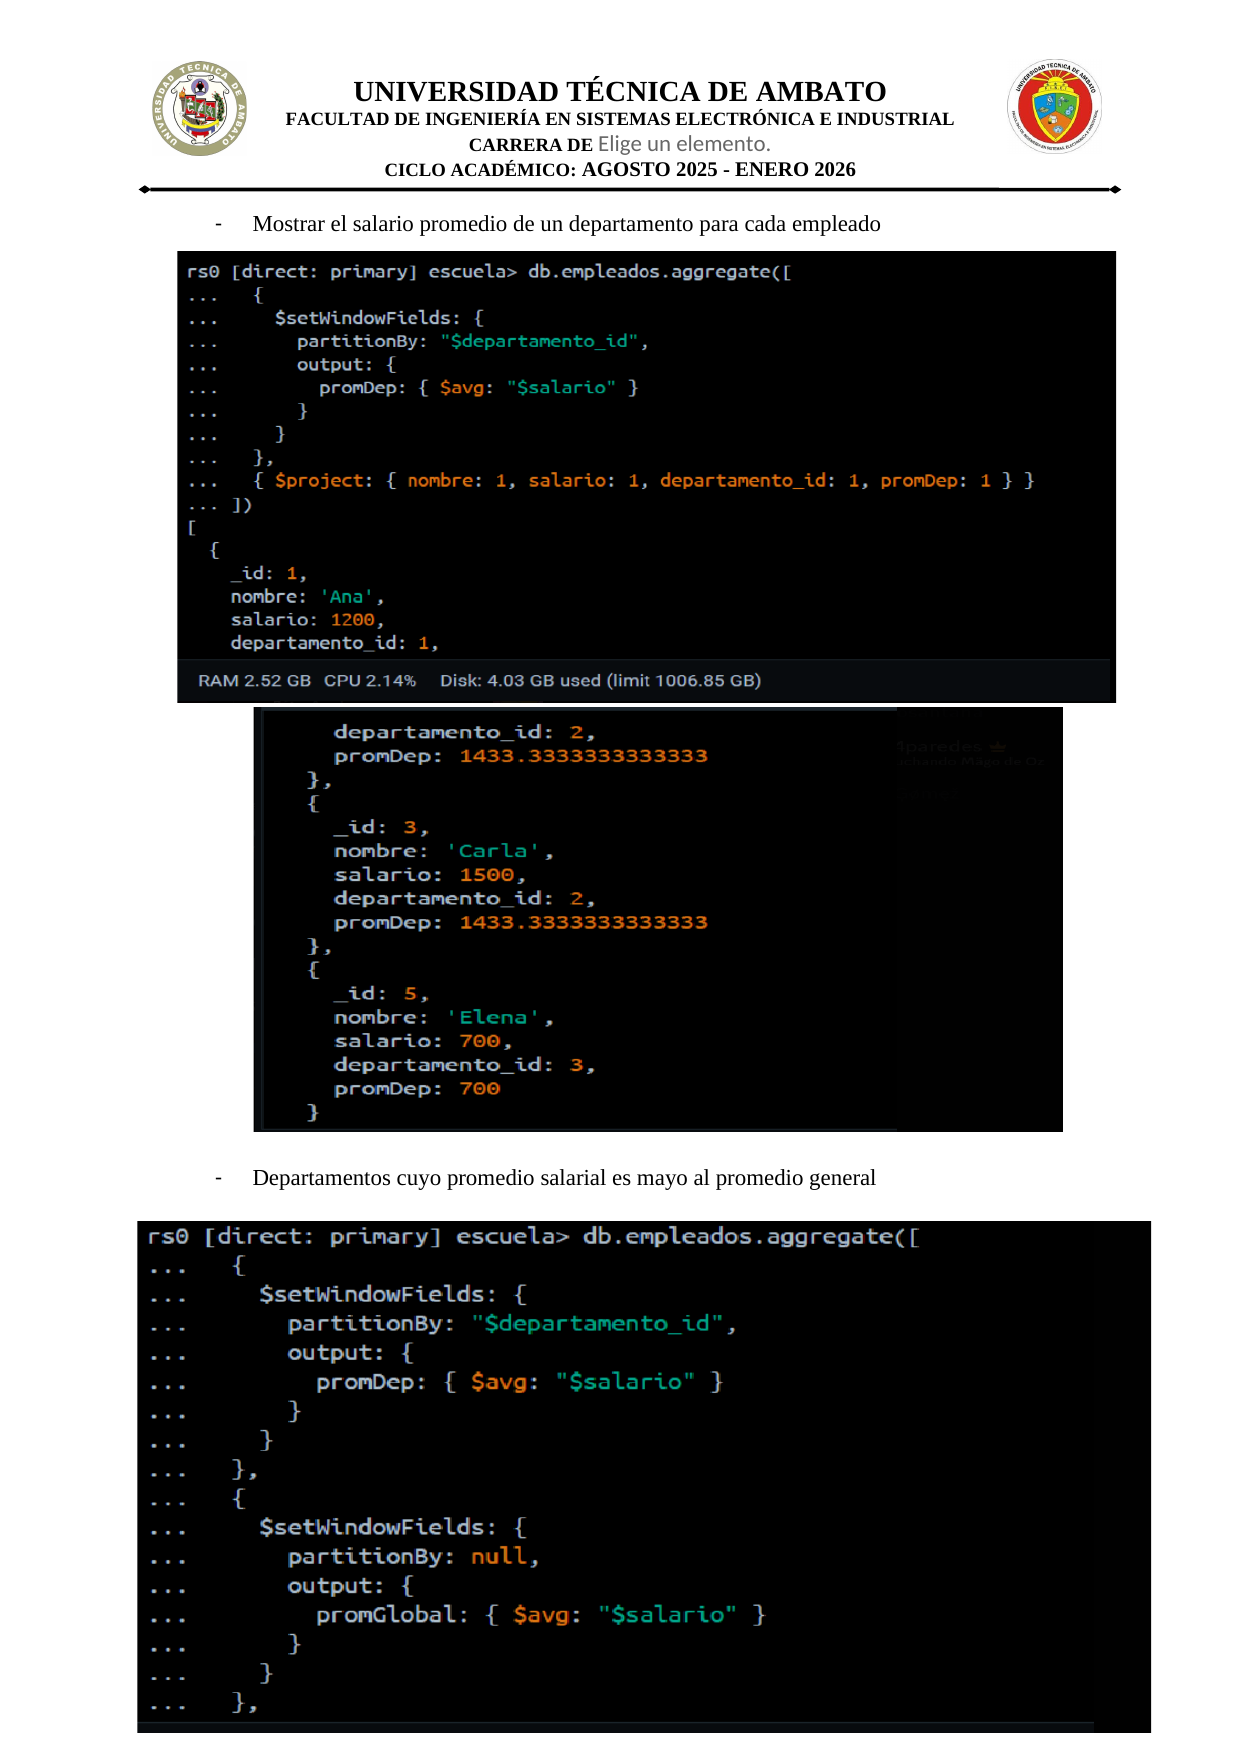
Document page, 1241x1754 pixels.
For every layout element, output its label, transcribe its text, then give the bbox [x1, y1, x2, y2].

picture [1007, 59, 1102, 154]
picture [177, 251, 1117, 703]
list Departamentos cuyo promedio salarial es mayo al promedio general [215, 1163, 1063, 1191]
picture [137, 1221, 1152, 1733]
picture [253, 707, 1063, 1132]
list Mostrar el salario promedio de un departamento para cada empleado [215, 209, 1063, 237]
picture [152, 61, 247, 156]
